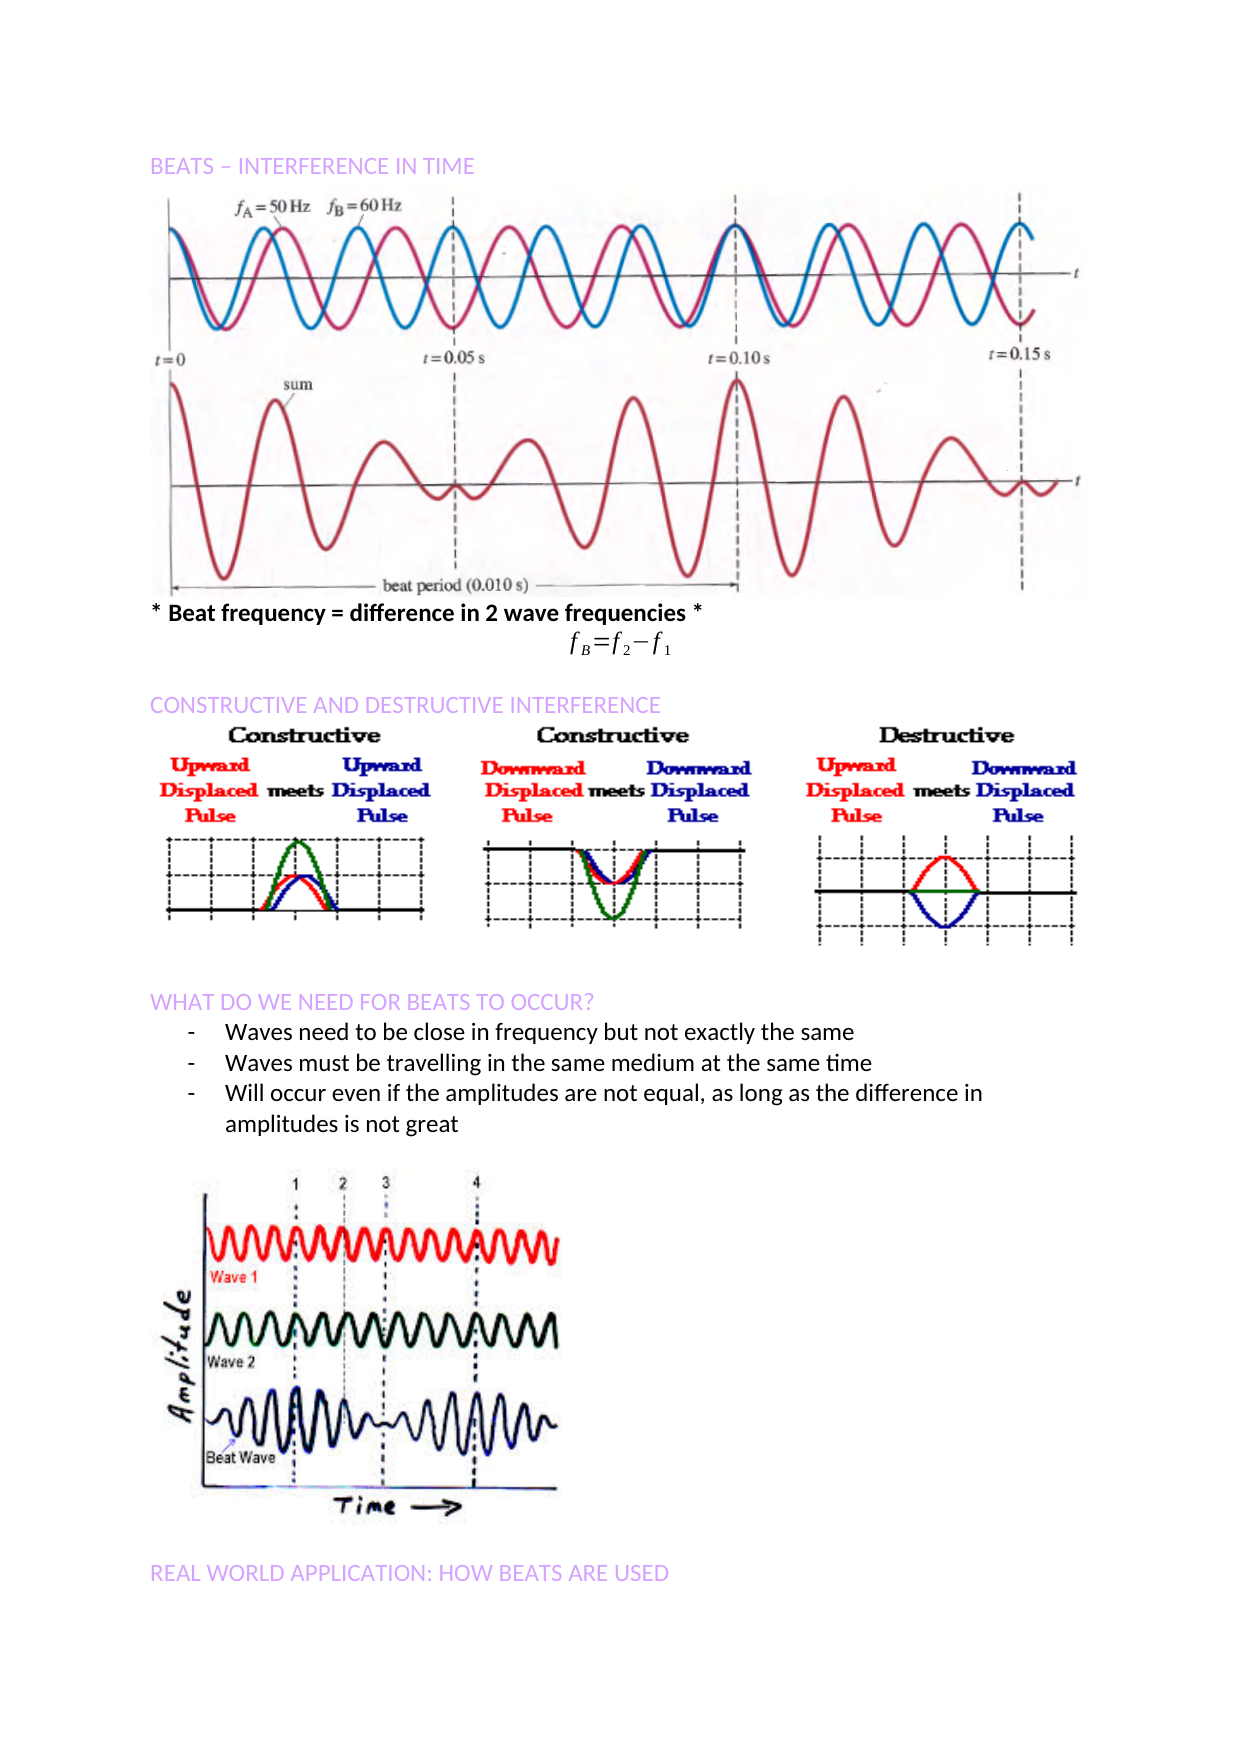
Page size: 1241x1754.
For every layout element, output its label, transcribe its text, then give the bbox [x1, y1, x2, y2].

text * Beat frequency = difference in 2 wave frequencies * [150, 597, 1090, 628]
list Waves need to be close in frequency but not exactly the same [187, 1016, 1090, 1047]
subtitle BEATS – INTERFERENCE IN TIME [150, 150, 1090, 180]
picture [150, 180, 1090, 597]
subtitle REAL WORLD APPLICATION: HOW BEATS ARE USED [150, 1557, 1090, 1588]
picture [150, 720, 1090, 956]
subtitle WHAT DO WE NEED FOR BEATS TO OCCUR? [150, 986, 1090, 1016]
list Waves must be travelling in the same medium at the same time [187, 1047, 1090, 1077]
subtitle CONSTRUCTIVE AND DESTRUCTIVE INTERFERENCE [150, 689, 1090, 720]
list Will occur even if the amplitudes are not equal, as long as the difference in amplitudes is not great [187, 1077, 1090, 1138]
picture [150, 1168, 564, 1527]
